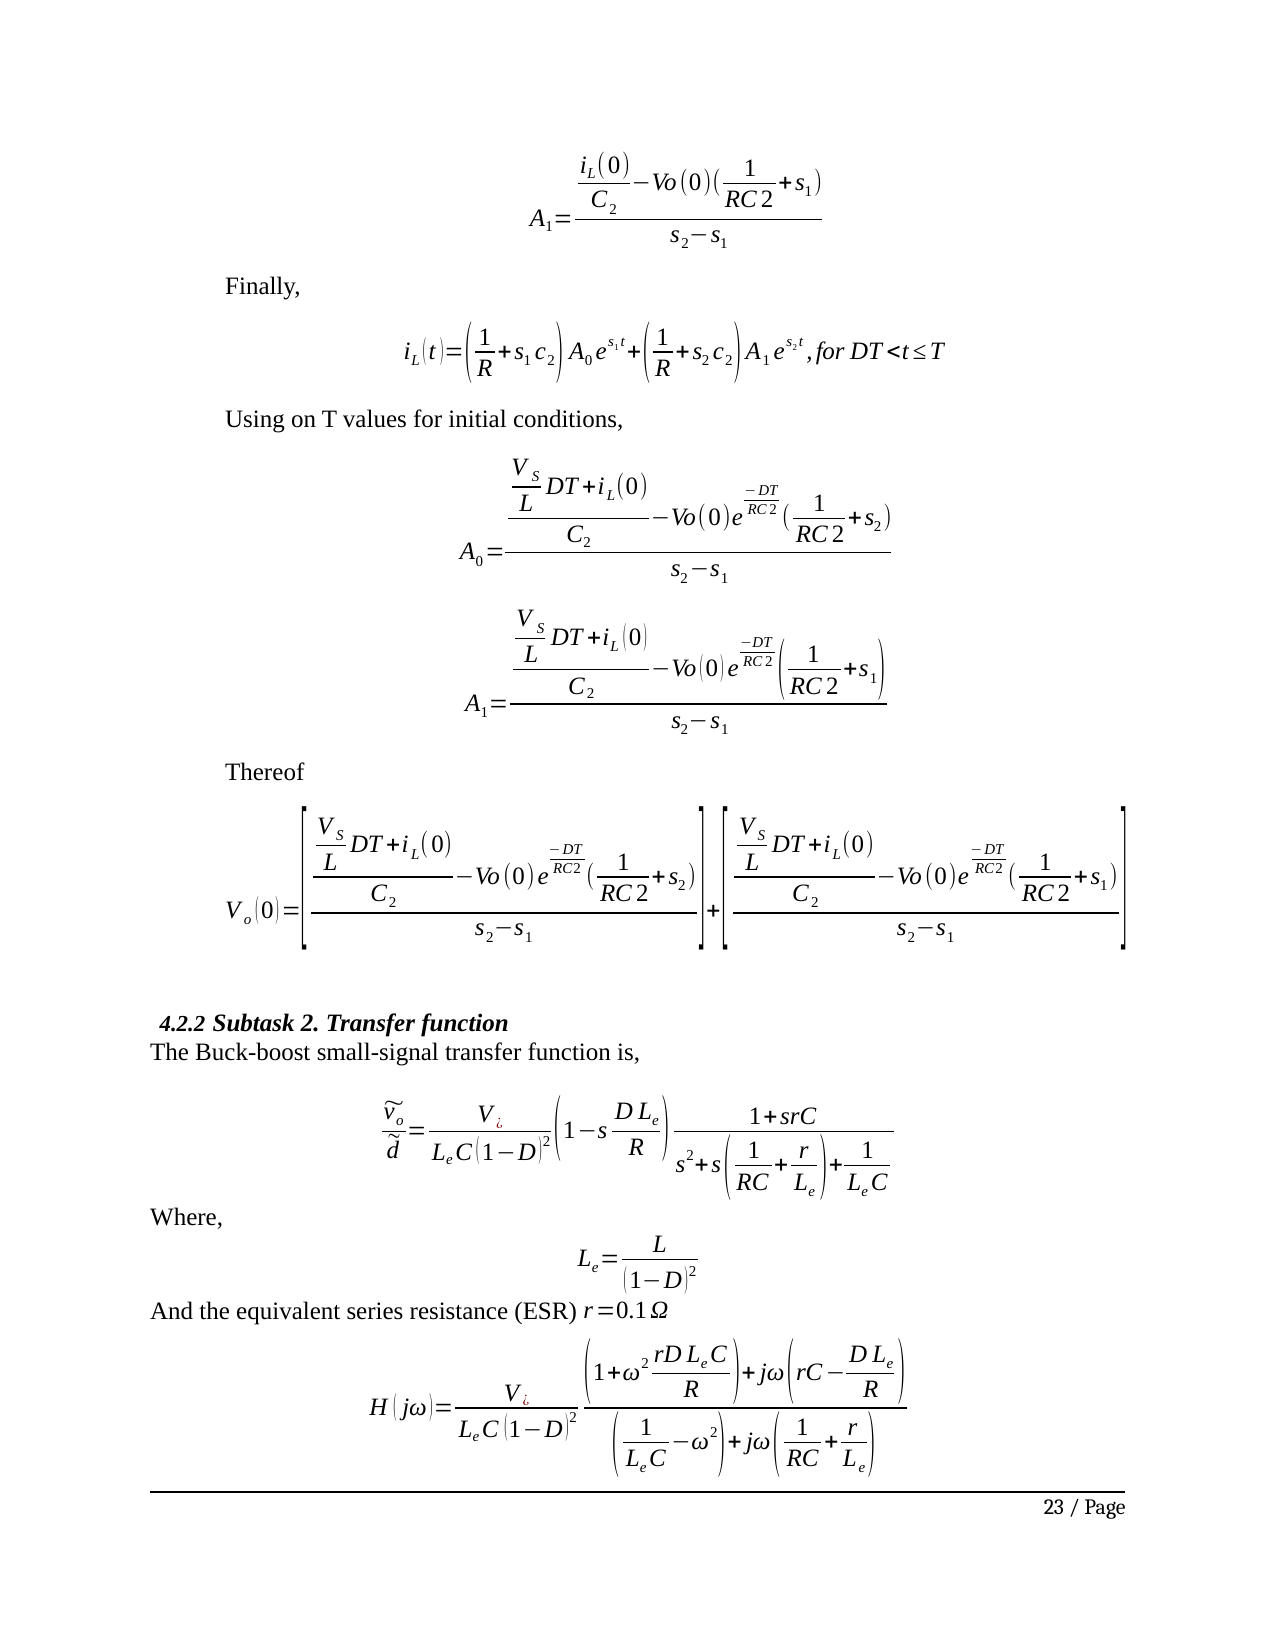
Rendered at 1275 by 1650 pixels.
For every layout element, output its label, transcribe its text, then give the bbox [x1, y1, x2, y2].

text And the equivalent series resistance (ESR) [150, 1296, 1125, 1324]
text The Buck-boost small-signal transfer function is, [150, 1037, 1125, 1066]
text Finally, [225, 271, 1125, 299]
text Where, [150, 1202, 1125, 1231]
text Using on T values for initial conditions, [225, 404, 1125, 433]
text Thereof [225, 757, 1125, 785]
subtitle Subtask 2. Transfer function [159, 1008, 1125, 1037]
